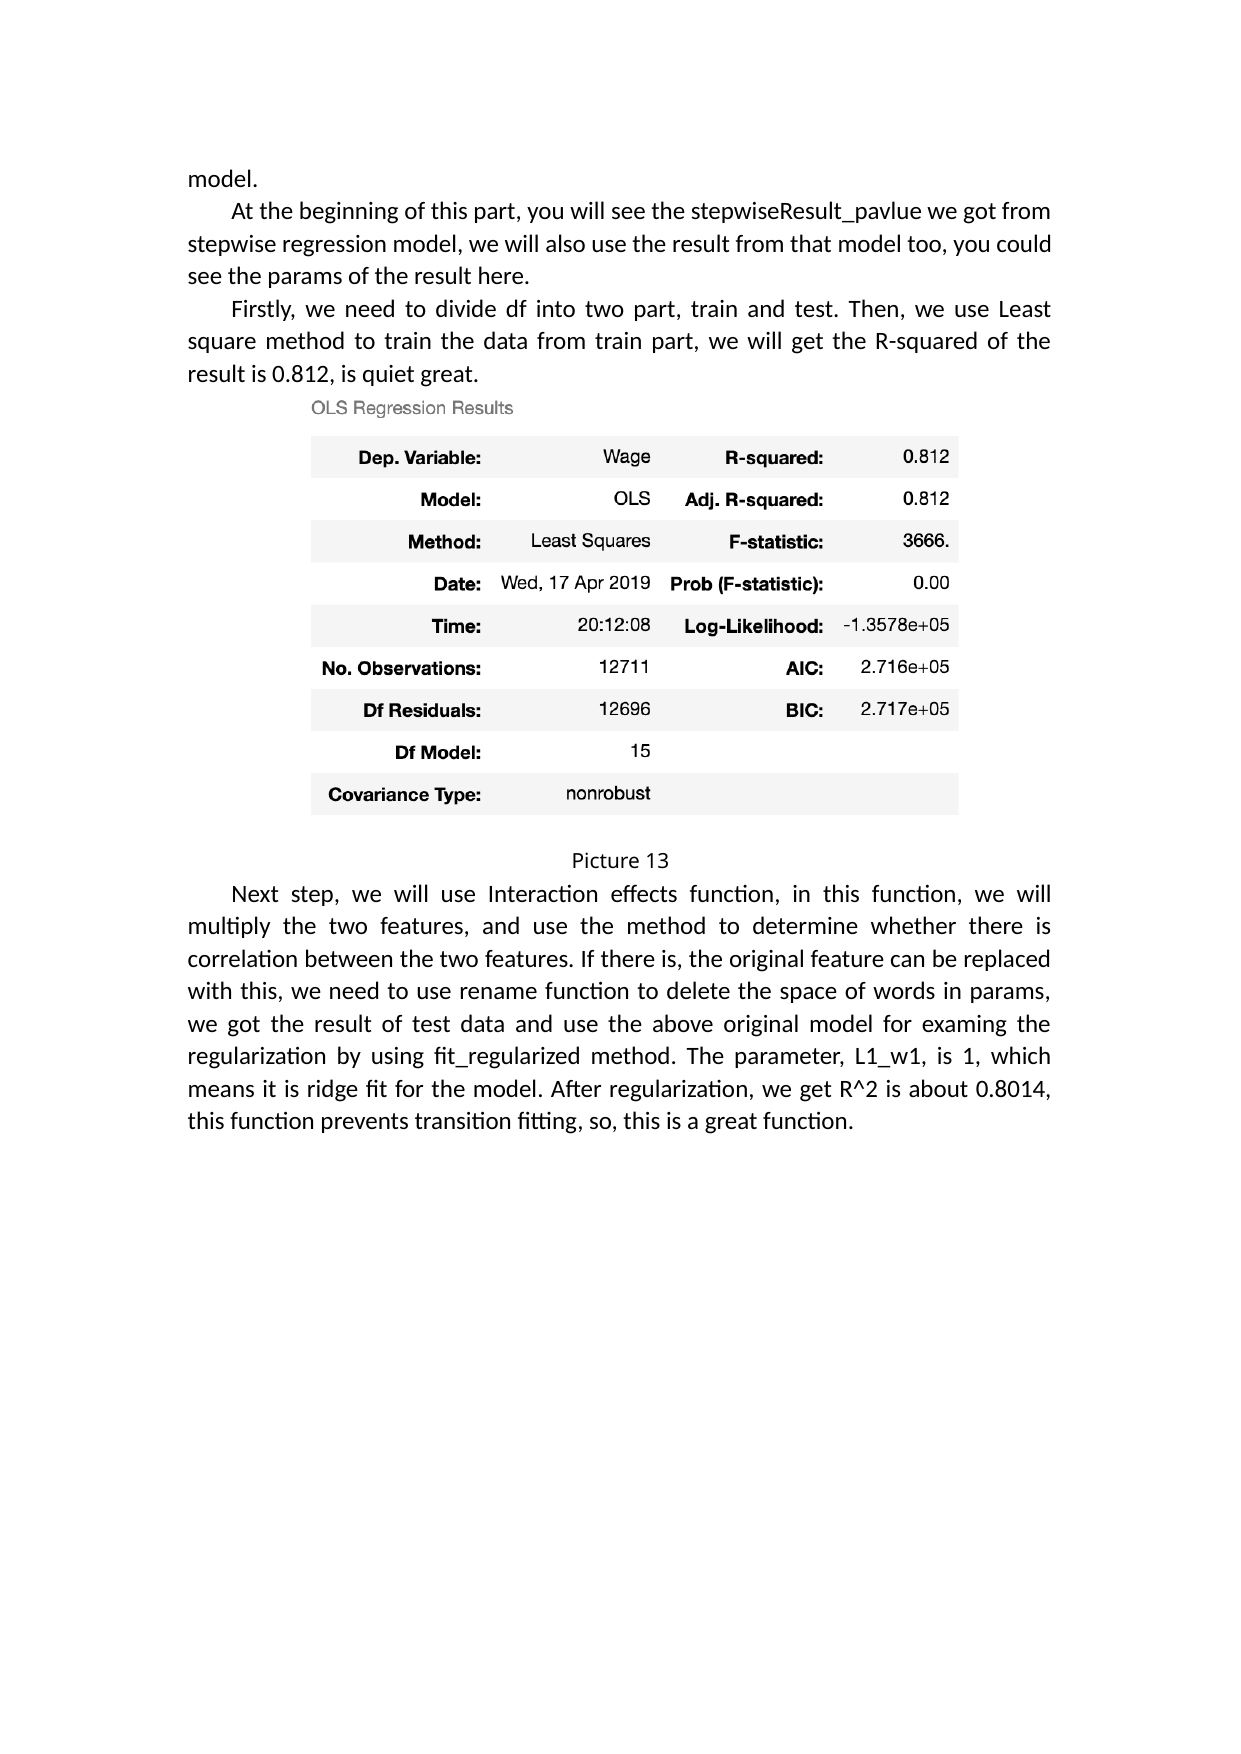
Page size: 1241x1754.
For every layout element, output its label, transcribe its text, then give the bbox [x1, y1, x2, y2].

text At the beginning of this part, you will see the stepwiseResult_pavlue we got from stepwise regression model, we will also use the result from that model too, you could see the params of the result here. [187, 194, 1053, 292]
text Next step, we will use Interaction effects function, in this function, we will multiply the two features, and use the method to determine whether there is correlation between the two features. If there is, the original feature can be replaced with this, we need to use rename function to delete the space of words in params, we got the result of test data and use the above original model for examing the regularization by using fit_regularized method. The parameter, L1_w1, is 1, which means it is ridge fit for the model. After regularization, we get R^2 is about 0.8014, this function prevents transition fitting, so, this is a great function. [187, 877, 1053, 1137]
text Firstly, we need to divide df into two part, train and test. Then, we use Least square method to train the data from train part, we will get the R-squared of the result is 0.812, is quiet great. [187, 292, 1053, 389]
picture [304, 389, 980, 824]
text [187, 162, 1053, 194]
